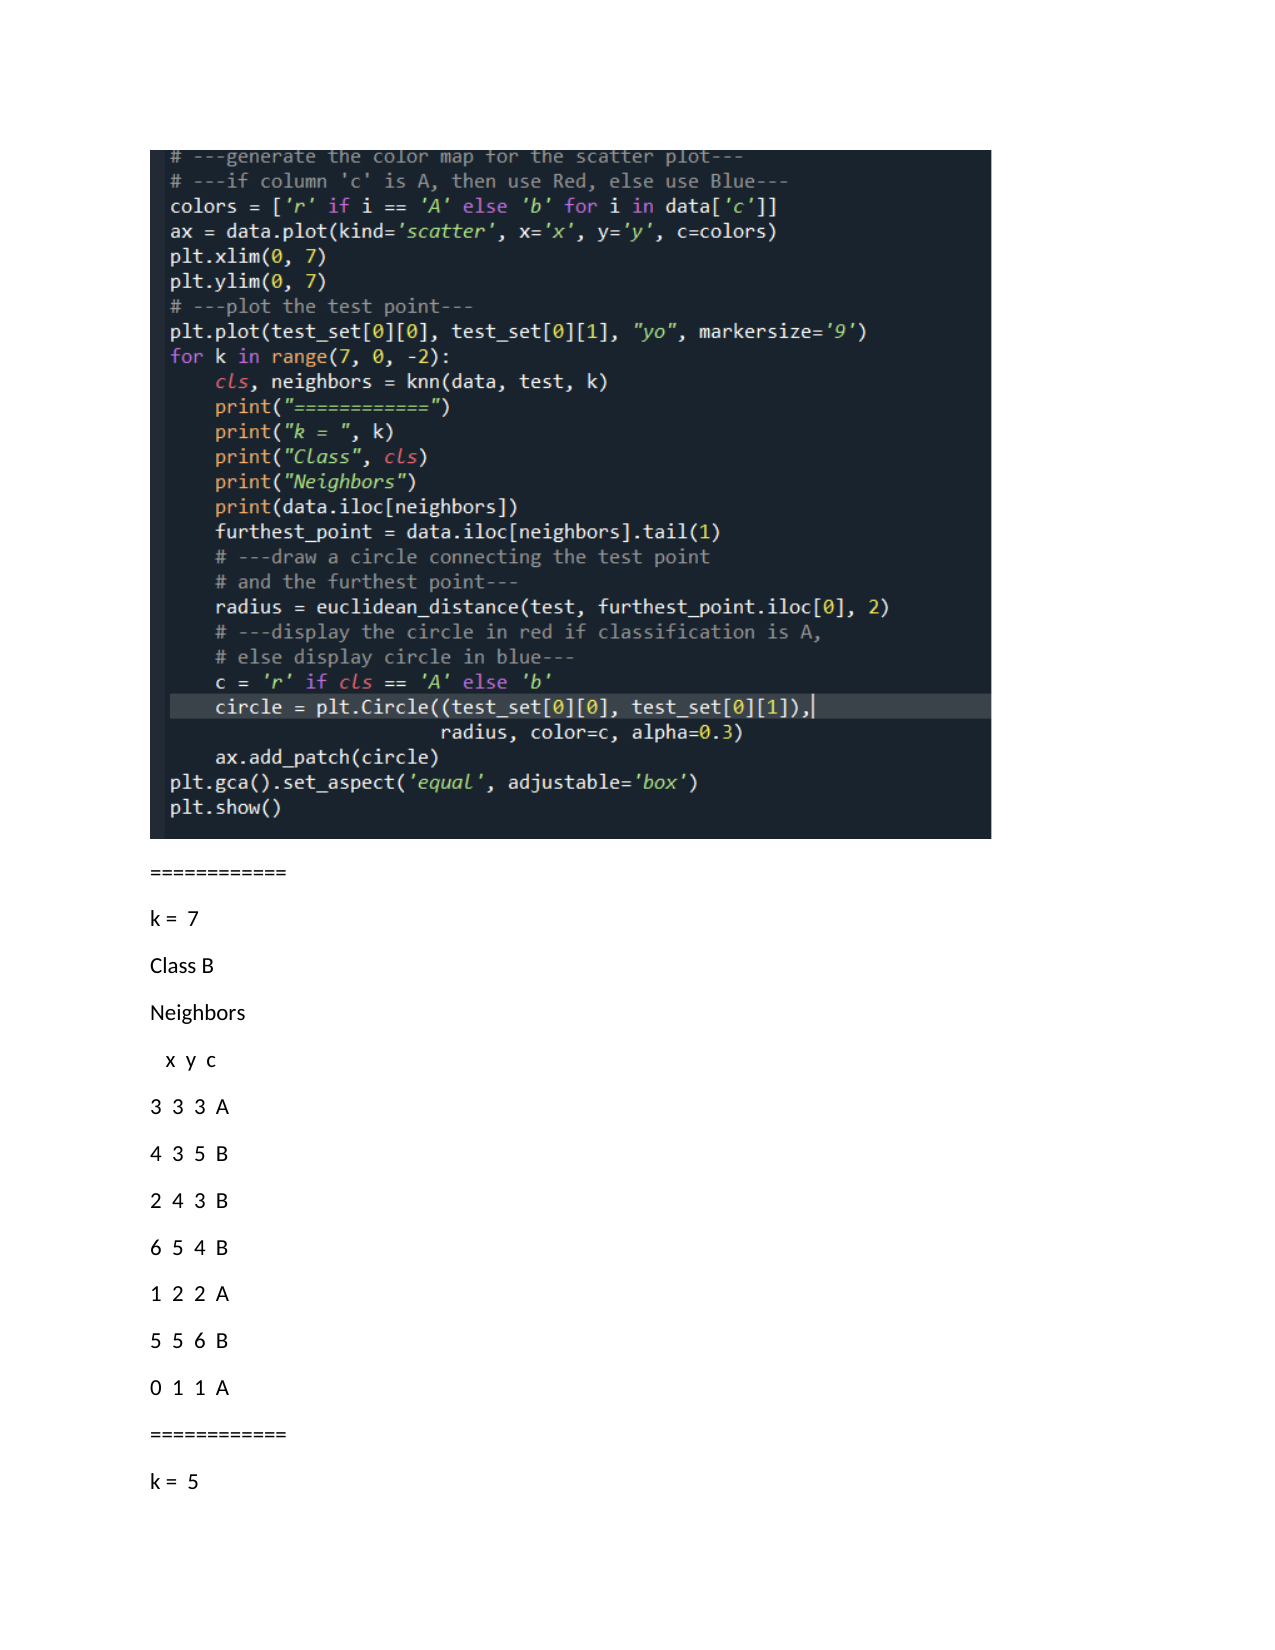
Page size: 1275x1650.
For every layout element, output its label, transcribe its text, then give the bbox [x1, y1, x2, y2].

text 4 3 5 B [150, 1139, 1125, 1167]
text 2 4 3 B [150, 1186, 1125, 1214]
text Class B [150, 951, 1125, 979]
text 5 5 6 B [150, 1326, 1125, 1354]
text Neighbors [150, 998, 1125, 1026]
picture [150, 150, 992, 839]
text ============ [150, 858, 1125, 886]
text x y c [150, 1045, 1125, 1073]
text 3 3 3 A [150, 1092, 1125, 1120]
text 6 5 4 B [150, 1233, 1125, 1261]
text ============ [150, 1420, 1125, 1448]
text k = 5 [150, 1467, 1125, 1495]
text k = 7 [150, 904, 1125, 933]
text 0 1 1 A [150, 1373, 1125, 1401]
text 1 2 2 A [150, 1279, 1125, 1308]
